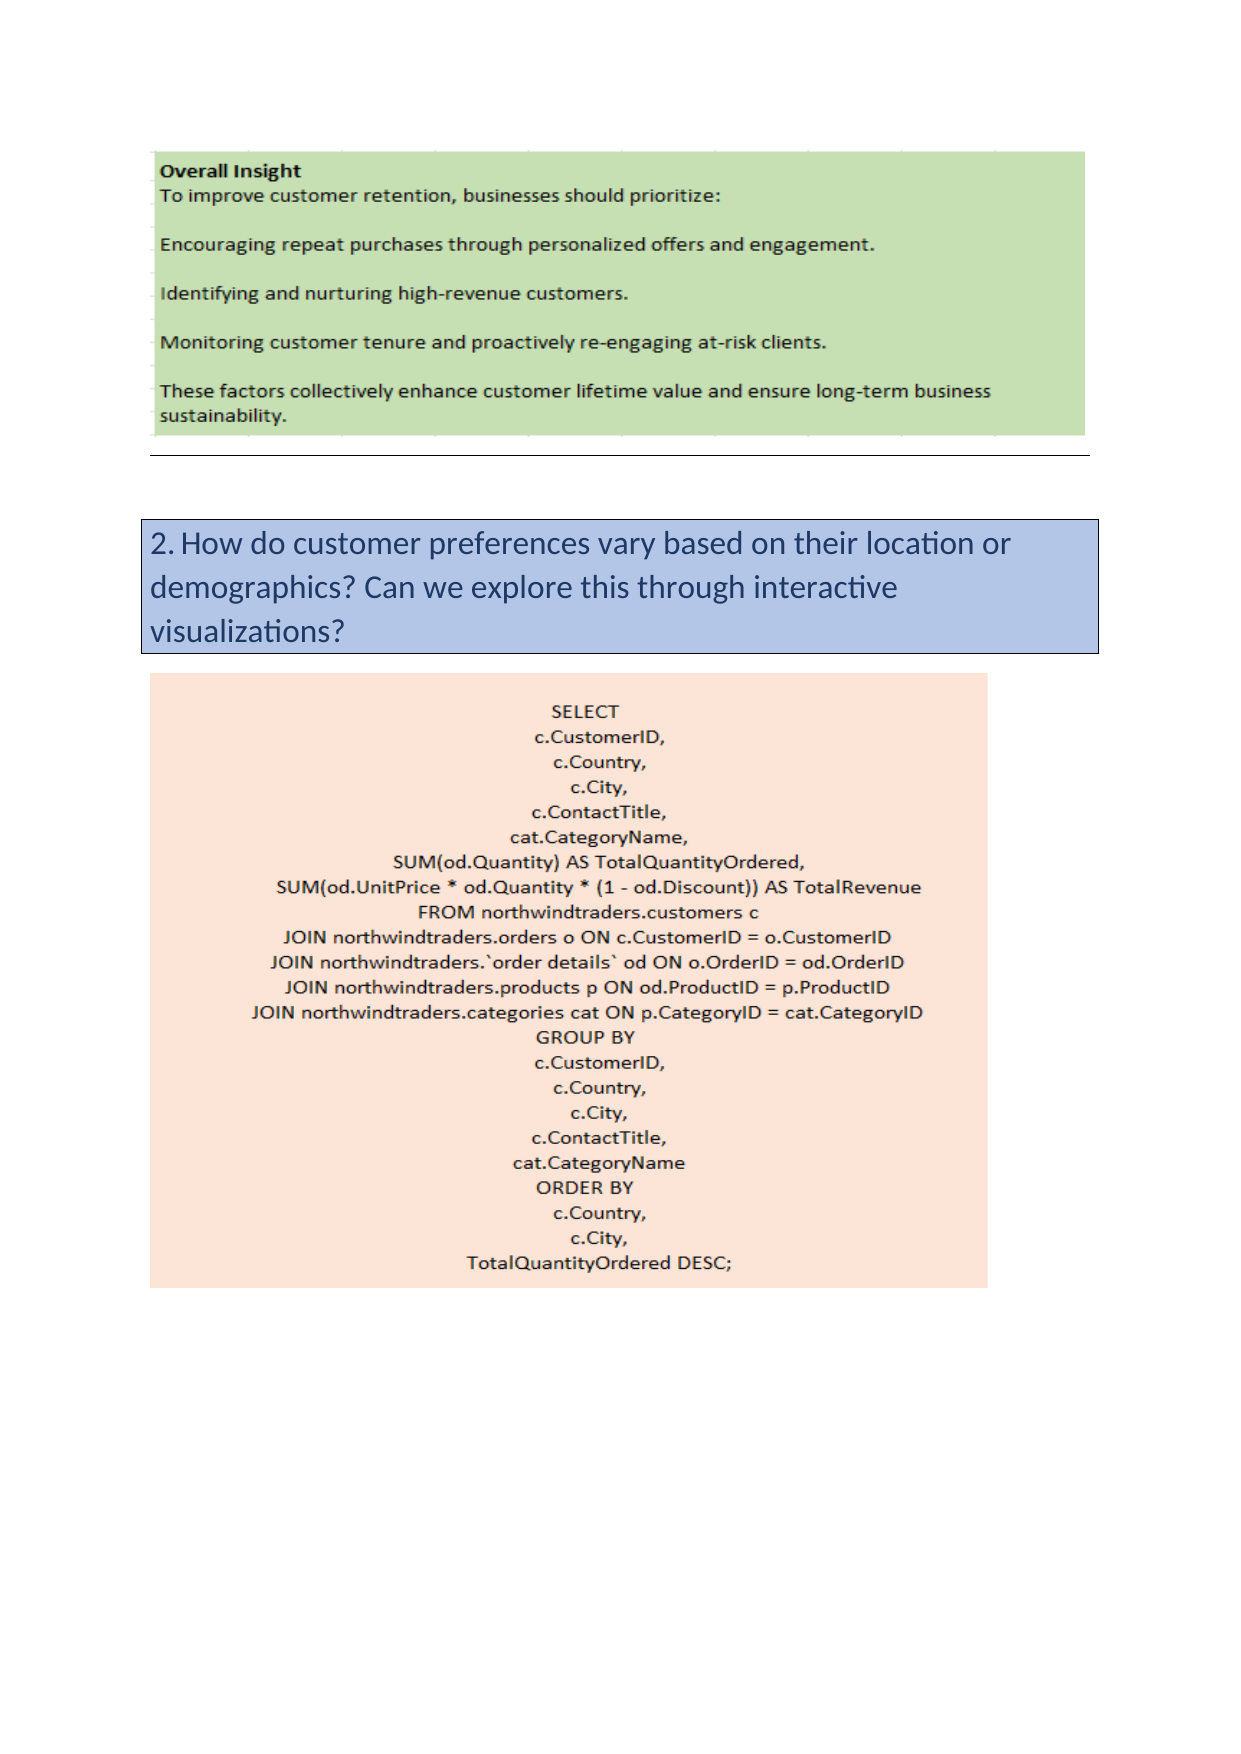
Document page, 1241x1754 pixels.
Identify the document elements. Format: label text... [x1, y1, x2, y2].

picture [150, 150, 1085, 437]
text 2. How do customer preferences vary based on their location or demographics? Can we explore this through interactive visualizations? [142, 520, 1098, 653]
picture [150, 673, 988, 1288]
